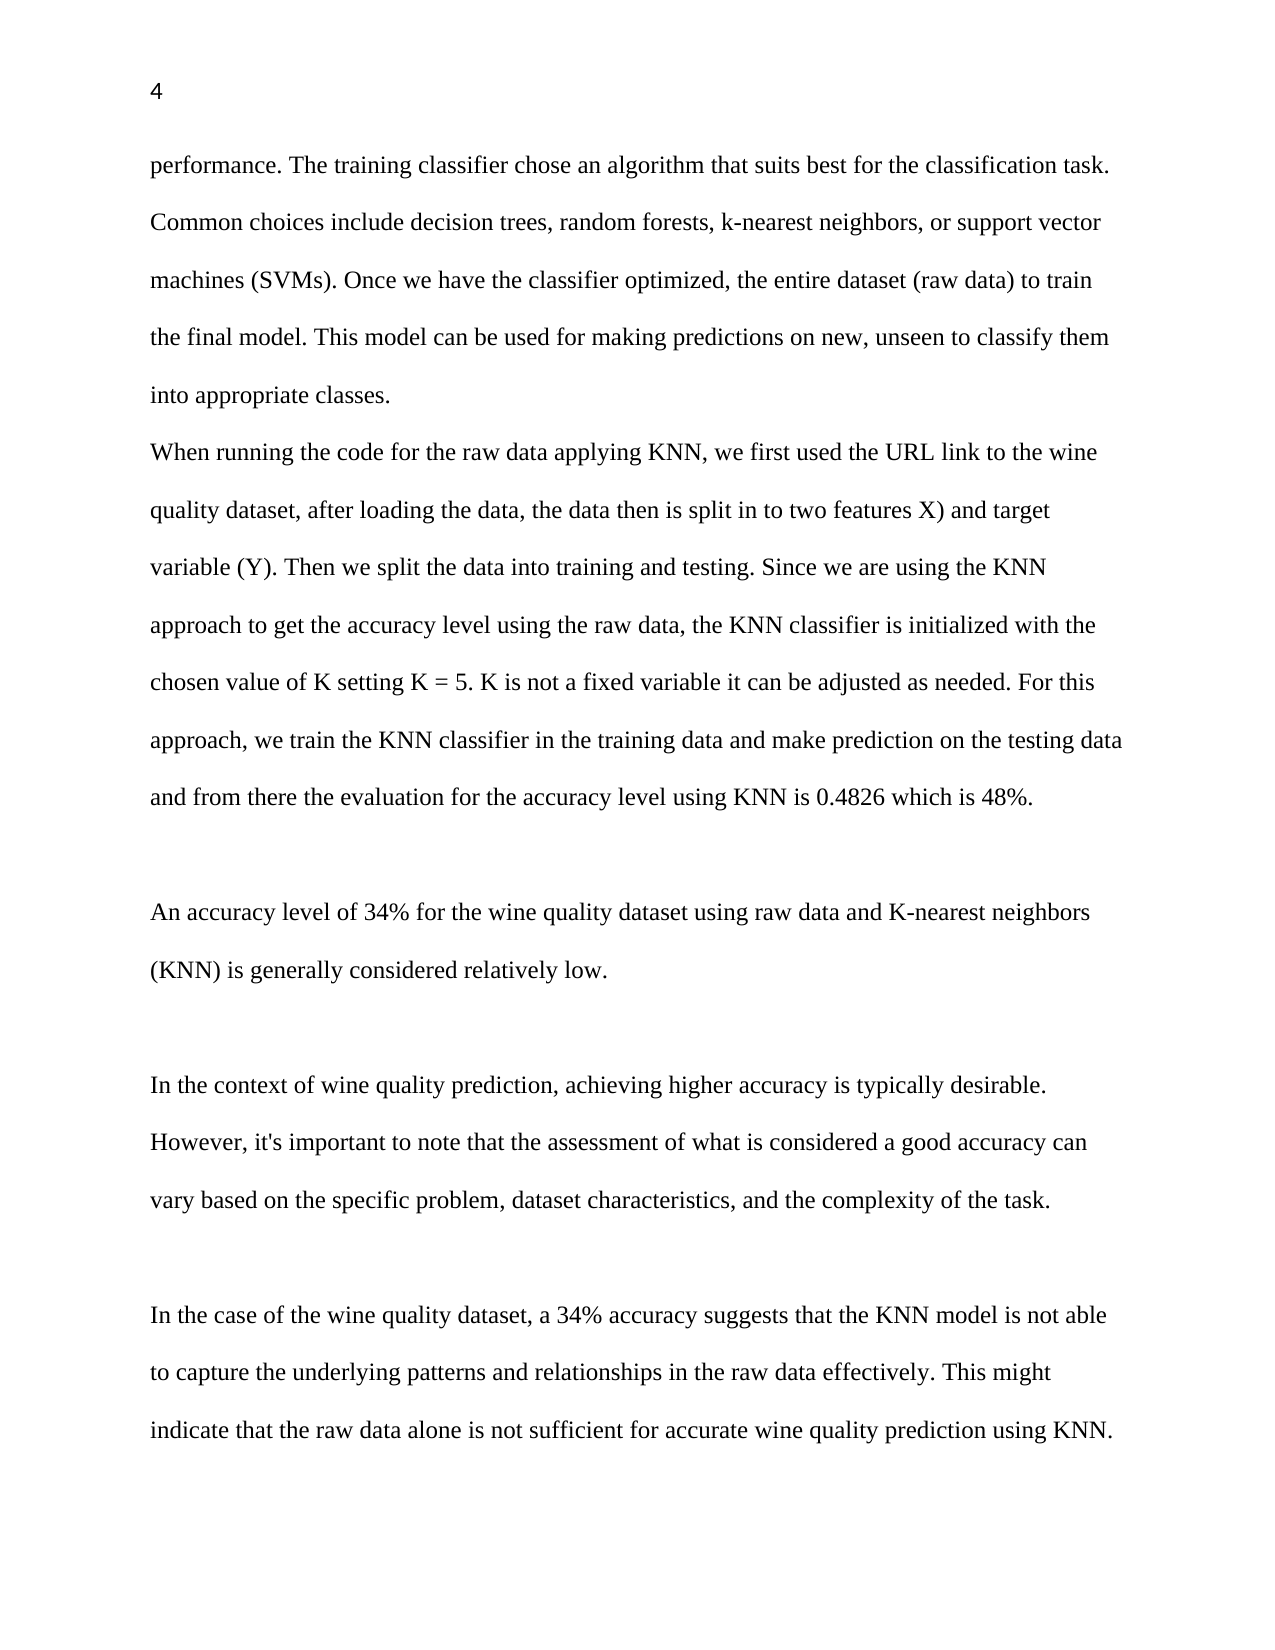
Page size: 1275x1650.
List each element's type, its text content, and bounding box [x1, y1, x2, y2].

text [150, 150, 1125, 409]
text When running the code for the raw data applying KNN, we first used the URL link to the wine quality dataset, after loading the data, the data then is split in to two features X) and target variable (Y). Then we split the data into training and testing. Since we are using the KNN approach to get the accuracy level using the raw data, the KNN classifier is initialized with the chosen value of K setting K = 5. K is not a fixed variable it can be adjusted as needed. For this approach, we train the KNN classifier in the training data and make prediction on the testing data and from there the evaluation for the accuracy level using KNN is 0.4826 which is 48%. [150, 437, 1125, 811]
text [150, 1300, 1125, 1444]
text An accuracy level of 34% for the wine quality dataset using raw data and K-nearest neighbors (KNN) is generally considered relatively low. [150, 897, 1125, 984]
text In the context of wine quality prediction, achieving higher accuracy is typically desirable. However, it's important to note that the assessment of what is considered a good accuracy can vary based on the specific problem, dataset characteristics, and the complexity of the task. [150, 1070, 1125, 1214]
